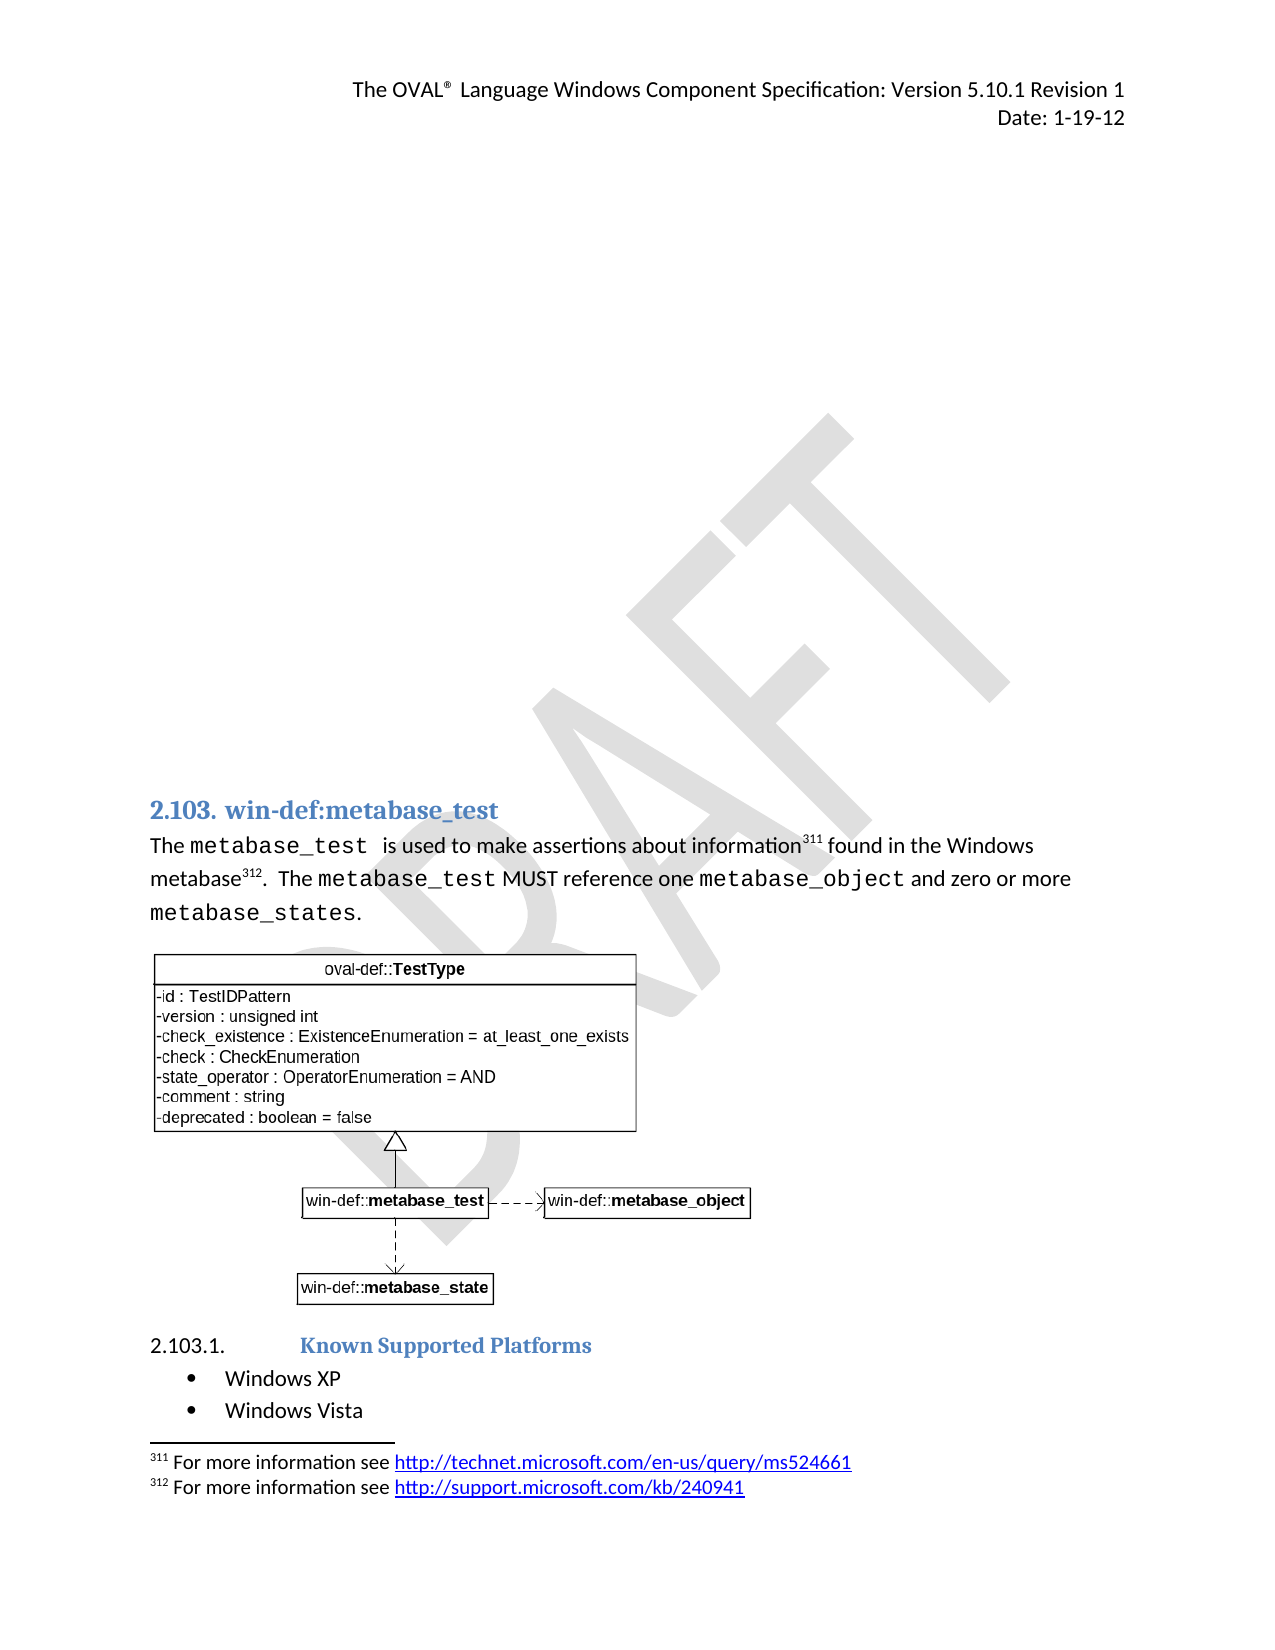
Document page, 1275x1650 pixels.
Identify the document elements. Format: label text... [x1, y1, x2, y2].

subtitle win-def:metabase_test [150, 795, 1125, 826]
text The metabase_test is used to make assertions about information found in the Windows metabase. The metabase_test MUST reference one metabase_object and zero or more metabase_states. [150, 831, 1125, 1306]
list Windows XP [187, 1364, 1125, 1392]
list Windows Vista [187, 1396, 1125, 1424]
subtitle Known Supported Platforms [150, 1331, 1125, 1359]
